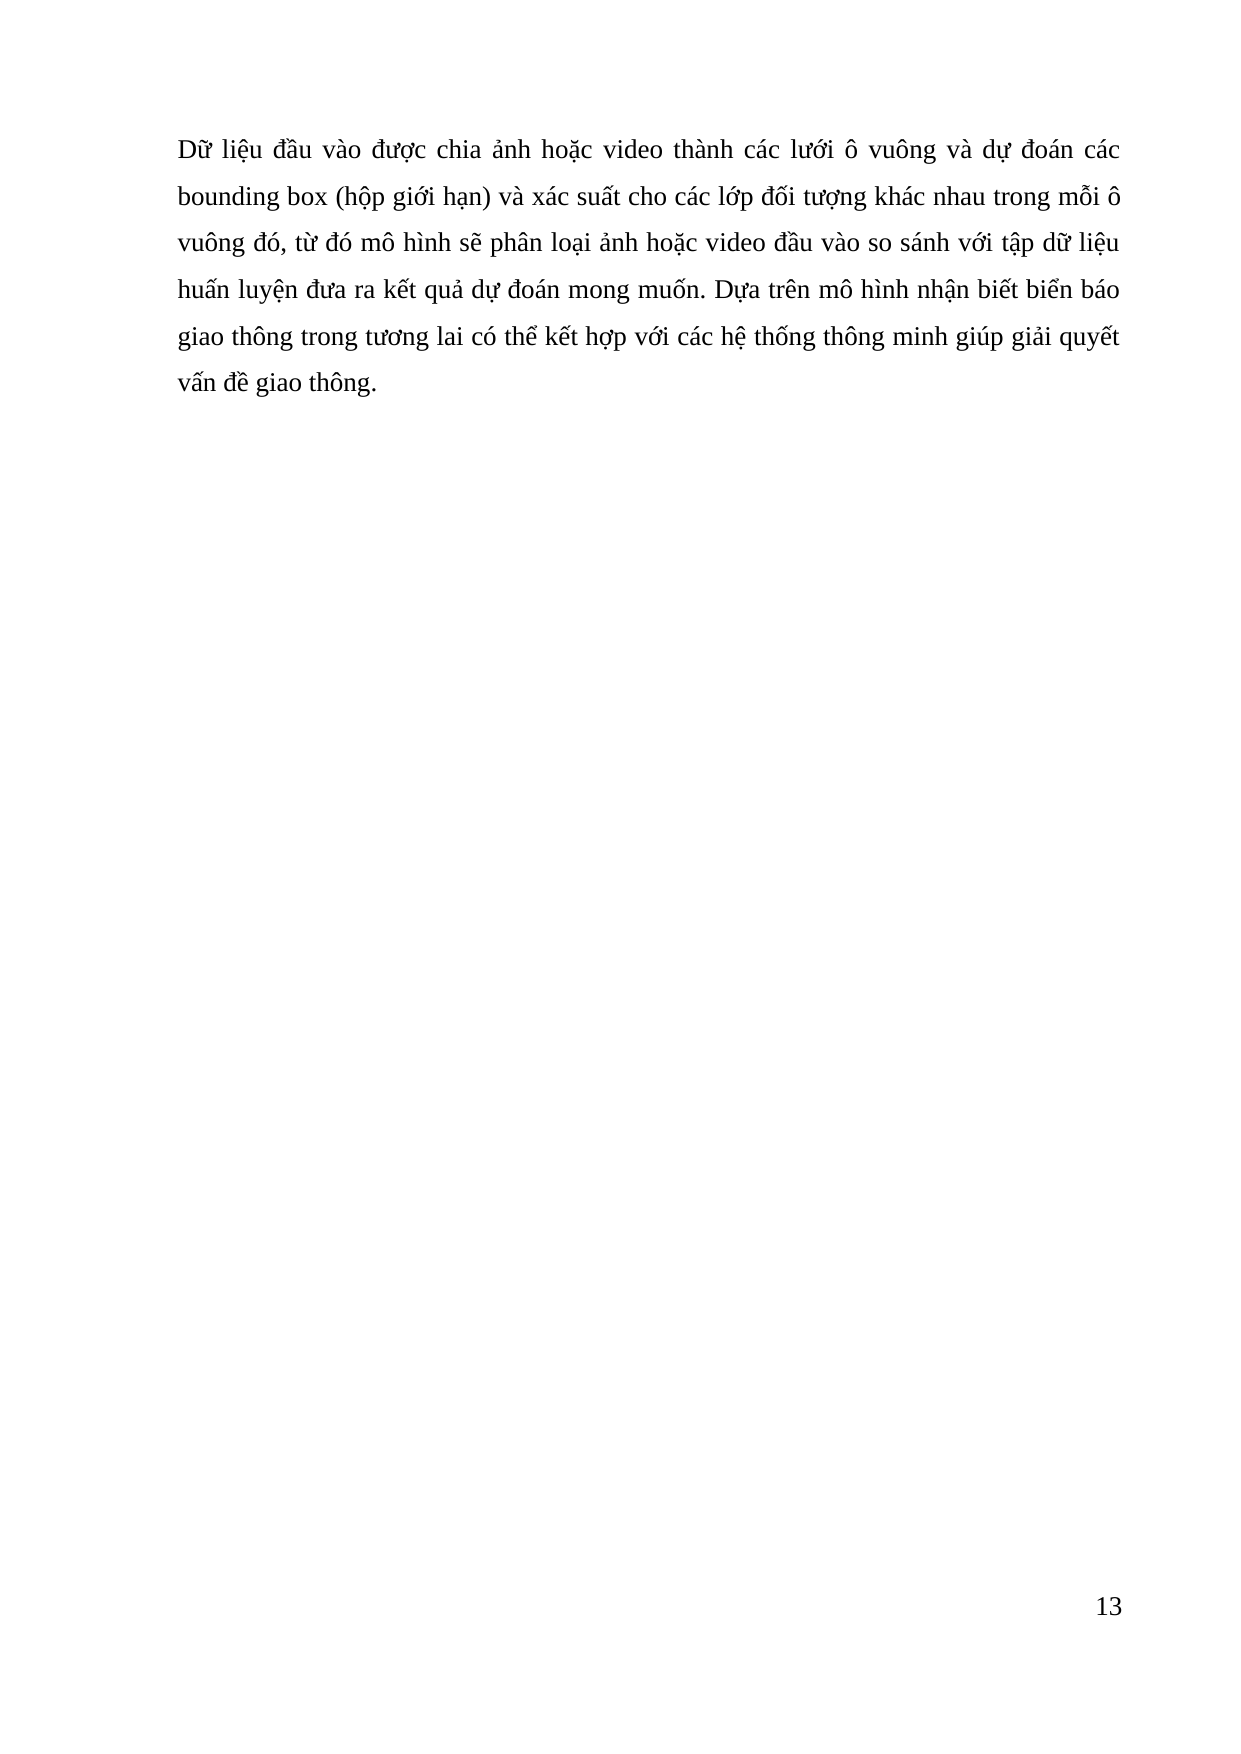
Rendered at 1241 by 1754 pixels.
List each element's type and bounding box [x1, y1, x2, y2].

text [177, 133, 1122, 397]
